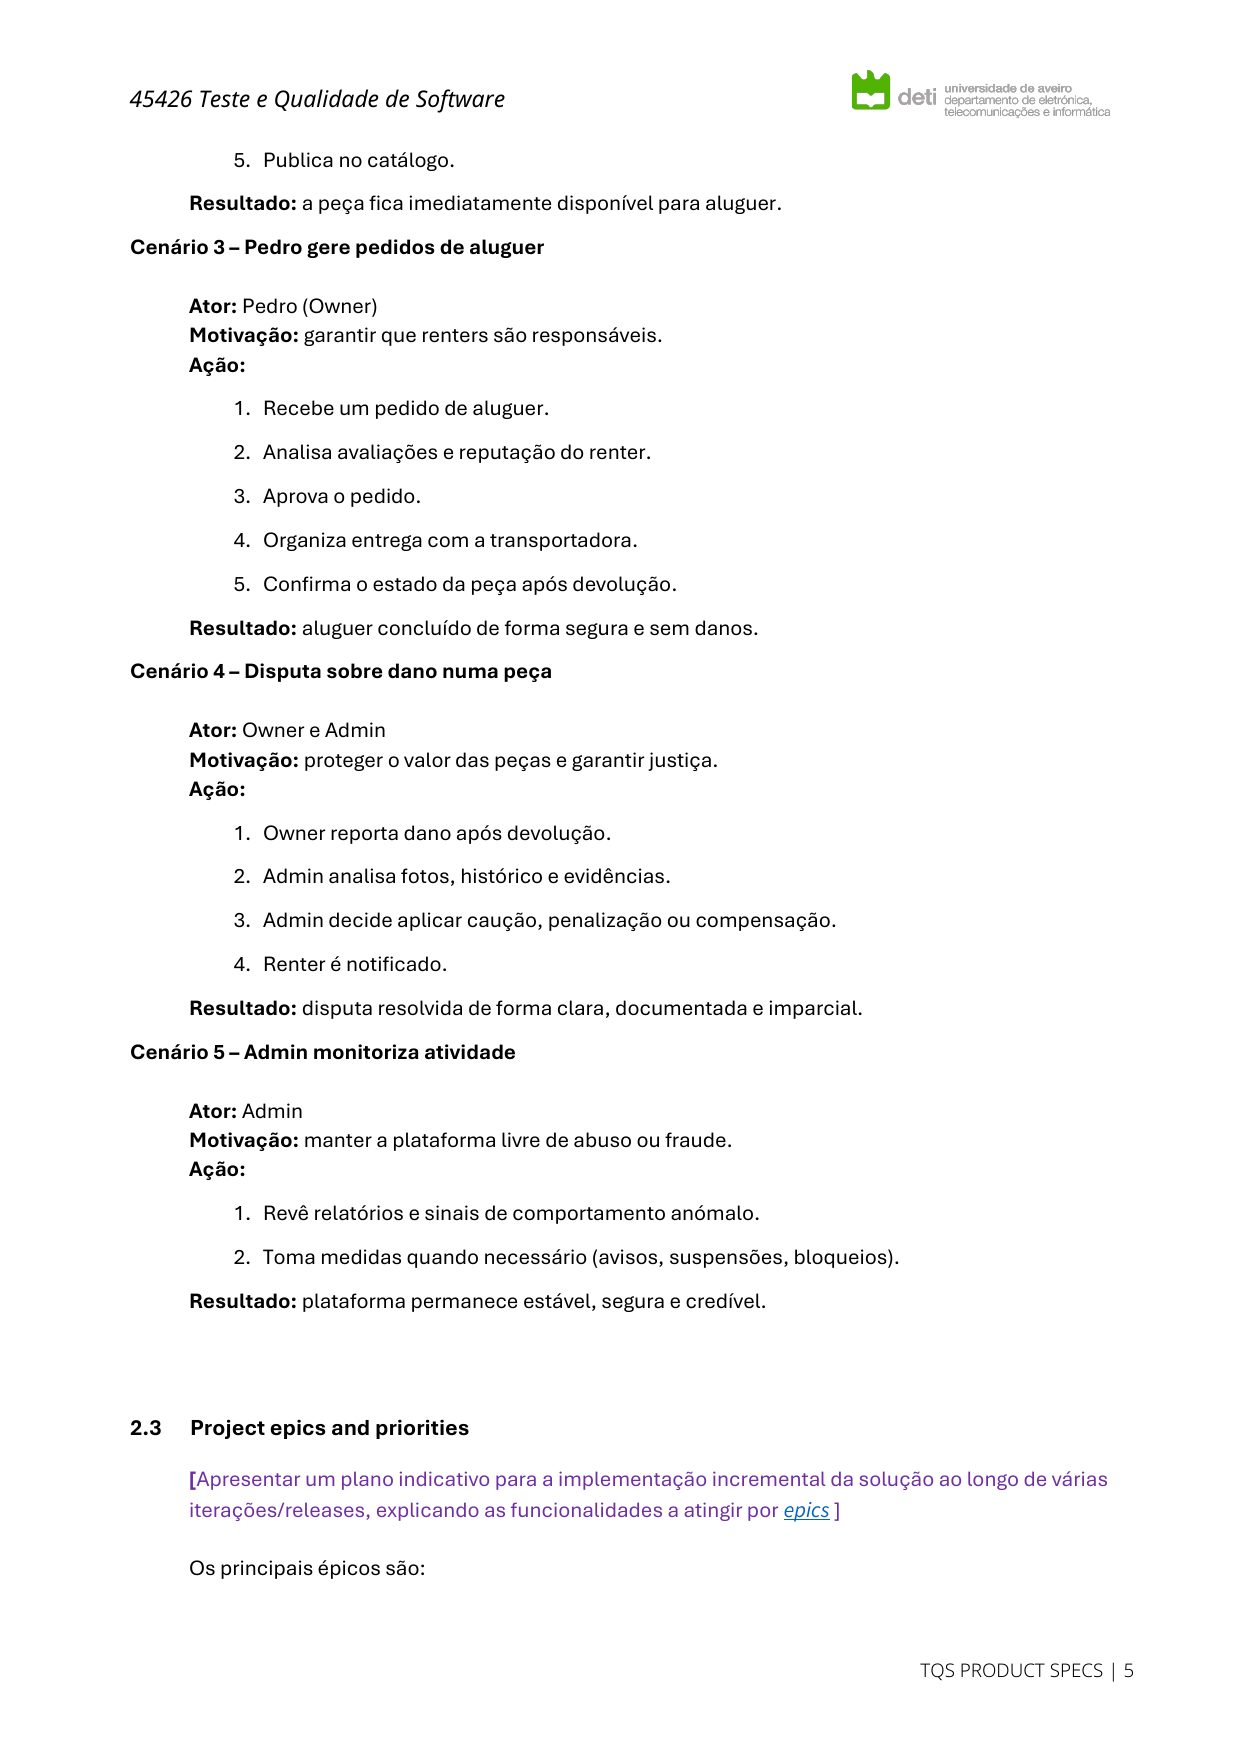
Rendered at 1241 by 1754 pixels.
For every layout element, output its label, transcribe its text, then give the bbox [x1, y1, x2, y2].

subtitle Cenário 4 – Disputa sobre dano numa peça [130, 658, 1075, 685]
list Renter é notificado. [233, 951, 1134, 978]
subtitle Cenário 3 – Pedro gere pedidos de aluguer [130, 234, 1075, 261]
list Revê relatórios e sinais de comportamento anómalo. [233, 1200, 1134, 1227]
list Owner reporta dano após devolução. [233, 819, 1134, 846]
text [Apresentar um plano indicativo para a implementação incremental da solução ao longo de várias iterações/releases, explicando as funcionalidades a atingir por epics ] [189, 1466, 1134, 1523]
list Toma medidas quando necessário (avisos, suspensões, bloqueios). [233, 1244, 1134, 1271]
list Recebe um pedido de aluguer. [233, 395, 1134, 422]
text Resultado: disputa resolvida de forma clara, documentada e imparcial. [189, 995, 1134, 1022]
list Publica no catálogo. [233, 146, 1134, 173]
text Resultado: aluguer concluído de forma segura e sem danos. [189, 614, 1134, 641]
text Ator: Owner e Admin Motivação: proteger o valor das peças e garantir justiça. Ação: [189, 717, 1134, 802]
subtitle Project epics and priorities [130, 1411, 1075, 1441]
list Organiza entrega com a transportadora. [233, 527, 1134, 553]
list Aprova o pedido. [233, 483, 1134, 510]
text Os principais épicos são: [189, 1555, 1134, 1582]
text Ator: Admin Motivação: manter a plataforma livre de abuso ou fraude. Ação: [189, 1098, 1134, 1183]
list Analisa avaliações e reputação do renter. [233, 439, 1134, 466]
subtitle Cenário 5 – Admin monitoriza atividade [130, 1039, 1075, 1066]
picture [851, 70, 1111, 119]
text Ator: Pedro (Owner) Motivação: garantir que renters são responsáveis. Ação: [189, 293, 1134, 378]
list Confirma o estado da peça após devolução. [233, 571, 1134, 597]
text Resultado: plataforma permanece estável, segura e credível. [189, 1288, 1134, 1314]
list Admin analisa fotos, histórico e evidências. [233, 863, 1134, 890]
list Admin decide aplicar caução, penalização ou compensação. [233, 907, 1134, 934]
text Resultado: a peça fica imediatamente disponível para aluguer. [189, 190, 1134, 217]
